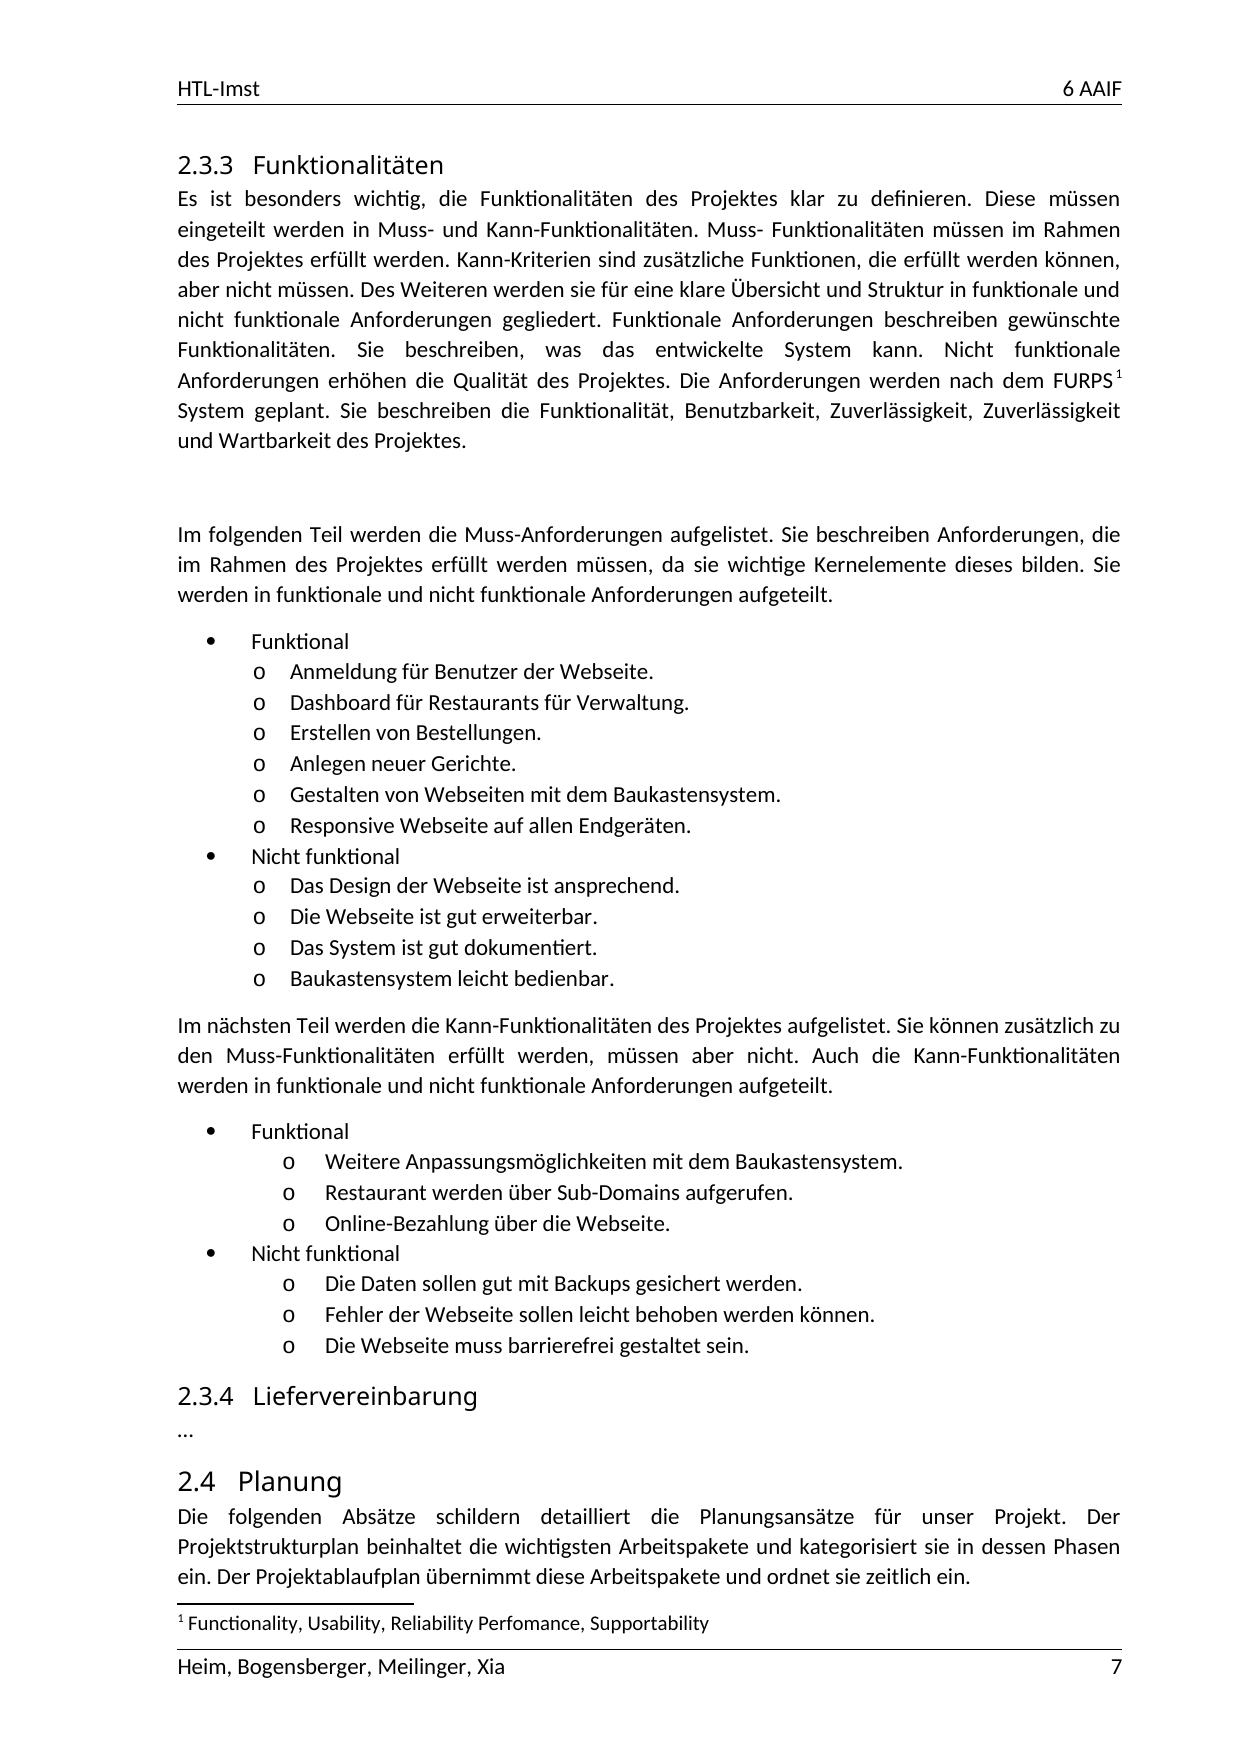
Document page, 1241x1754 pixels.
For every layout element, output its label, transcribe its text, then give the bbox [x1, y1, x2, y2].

list Erstellen von Bestellungen. [252, 718, 1122, 748]
subtitle Liefervereinbarung [177, 1378, 1122, 1412]
subtitle Funktionalitäten [177, 148, 1122, 182]
list Anmeldung für Benutzer der Webseite. [252, 657, 1122, 686]
list Nicht funktional [207, 842, 1122, 870]
list Dashboard für Restaurants für Verwaltung. [252, 688, 1122, 717]
text Es ist besonders wichtig, die Funktionalitäten des Projektes klar zu definieren. Diese müssen eingeteilt werden in Muss- und Kann-Funktionalitäten. Muss- Funktionalitäten müssen im Rahmen des Projektes erfüllt werden. Kann-Kriterien sind zusätzliche Funktionen, die erfüllt werden können, aber nicht müssen. Des Weiteren werden sie für eine klare Übersicht und Struktur in funktionale und nicht funktionale Anforderungen gegliedert. Funktionale Anforderungen beschreiben gewünschte Funktionalitäten. Sie beschreiben, was das entwickelte System kann. Nicht funktionale Anforderungen erhöhen die Qualität des Projektes. Die Anforderungen werden nach dem FURPS System geplant. Sie beschreiben die Funktionalität, Benutzbarkeit, Zuverlässigkeit, Zuverlässigkeit und Wartbarkeit des Projektes. [177, 184, 1122, 454]
list Responsive Webseite auf allen Endgeräten. [252, 811, 1122, 840]
list Restaurant werden über Sub-Domains aufgerufen. [282, 1178, 1122, 1207]
list Nicht funktional [207, 1239, 1122, 1267]
list Funktional [207, 1117, 1122, 1145]
list Das Design der Webseite ist ansprechend. [252, 872, 1122, 901]
text Im folgenden Teil werden die Muss-Anforderungen aufgelistet. Sie beschreiben Anforderungen, die im Rahmen des Projektes erfüllt werden müssen, da sie wichtige Kernelemente dieses bilden. Sie werden in funktionale und nicht funktionale Anforderungen aufgeteilt. [177, 520, 1122, 608]
list Baukastensystem leicht bedienbar. [252, 964, 1122, 993]
text Im nächsten Teil werden die Kann-Funktionalitäten des Projektes aufgelistet. Sie können zusätzlich zu den Muss-Funktionalitäten erfüllt werden, müssen aber nicht. Auch die Kann-Funktionalitäten werden in funktionale und nicht funktionale Anforderungen aufgeteilt. [177, 1012, 1122, 1099]
list Weitere Anpassungsmöglichkeiten mit dem Baukastensystem. [282, 1147, 1122, 1176]
text Die folgenden Absätze schildern detailliert die Planungsansätze für unser Projekt. Der Projektstrukturplan beinhaltet die wichtigsten Arbeitspakete und kategorisiert sie in dessen Phasen ein. Der Projektablaufplan übernimmt diese Arbeitspakete und ordnet sie zeitlich ein. [177, 1502, 1122, 1590]
text … [177, 1415, 1122, 1443]
subtitle Planung [177, 1462, 1122, 1499]
list Anlegen neuer Gerichte. [252, 749, 1122, 778]
list Funktional [207, 627, 1122, 655]
list Die Webseite muss barrierefrei gestaltet sein. [282, 1331, 1122, 1360]
list Die Daten sollen gut mit Backups gesichert werden. [282, 1269, 1122, 1298]
list Die Webseite ist gut erweiterbar. [252, 902, 1122, 932]
list Das System ist gut dokumentiert. [252, 933, 1122, 962]
list Online-Bezahlung über die Webseite. [282, 1209, 1122, 1238]
list Gestalten von Webseiten mit dem Baukastensystem. [252, 780, 1122, 809]
list Fehler der Webseite sollen leicht behoben werden können. [282, 1300, 1122, 1329]
